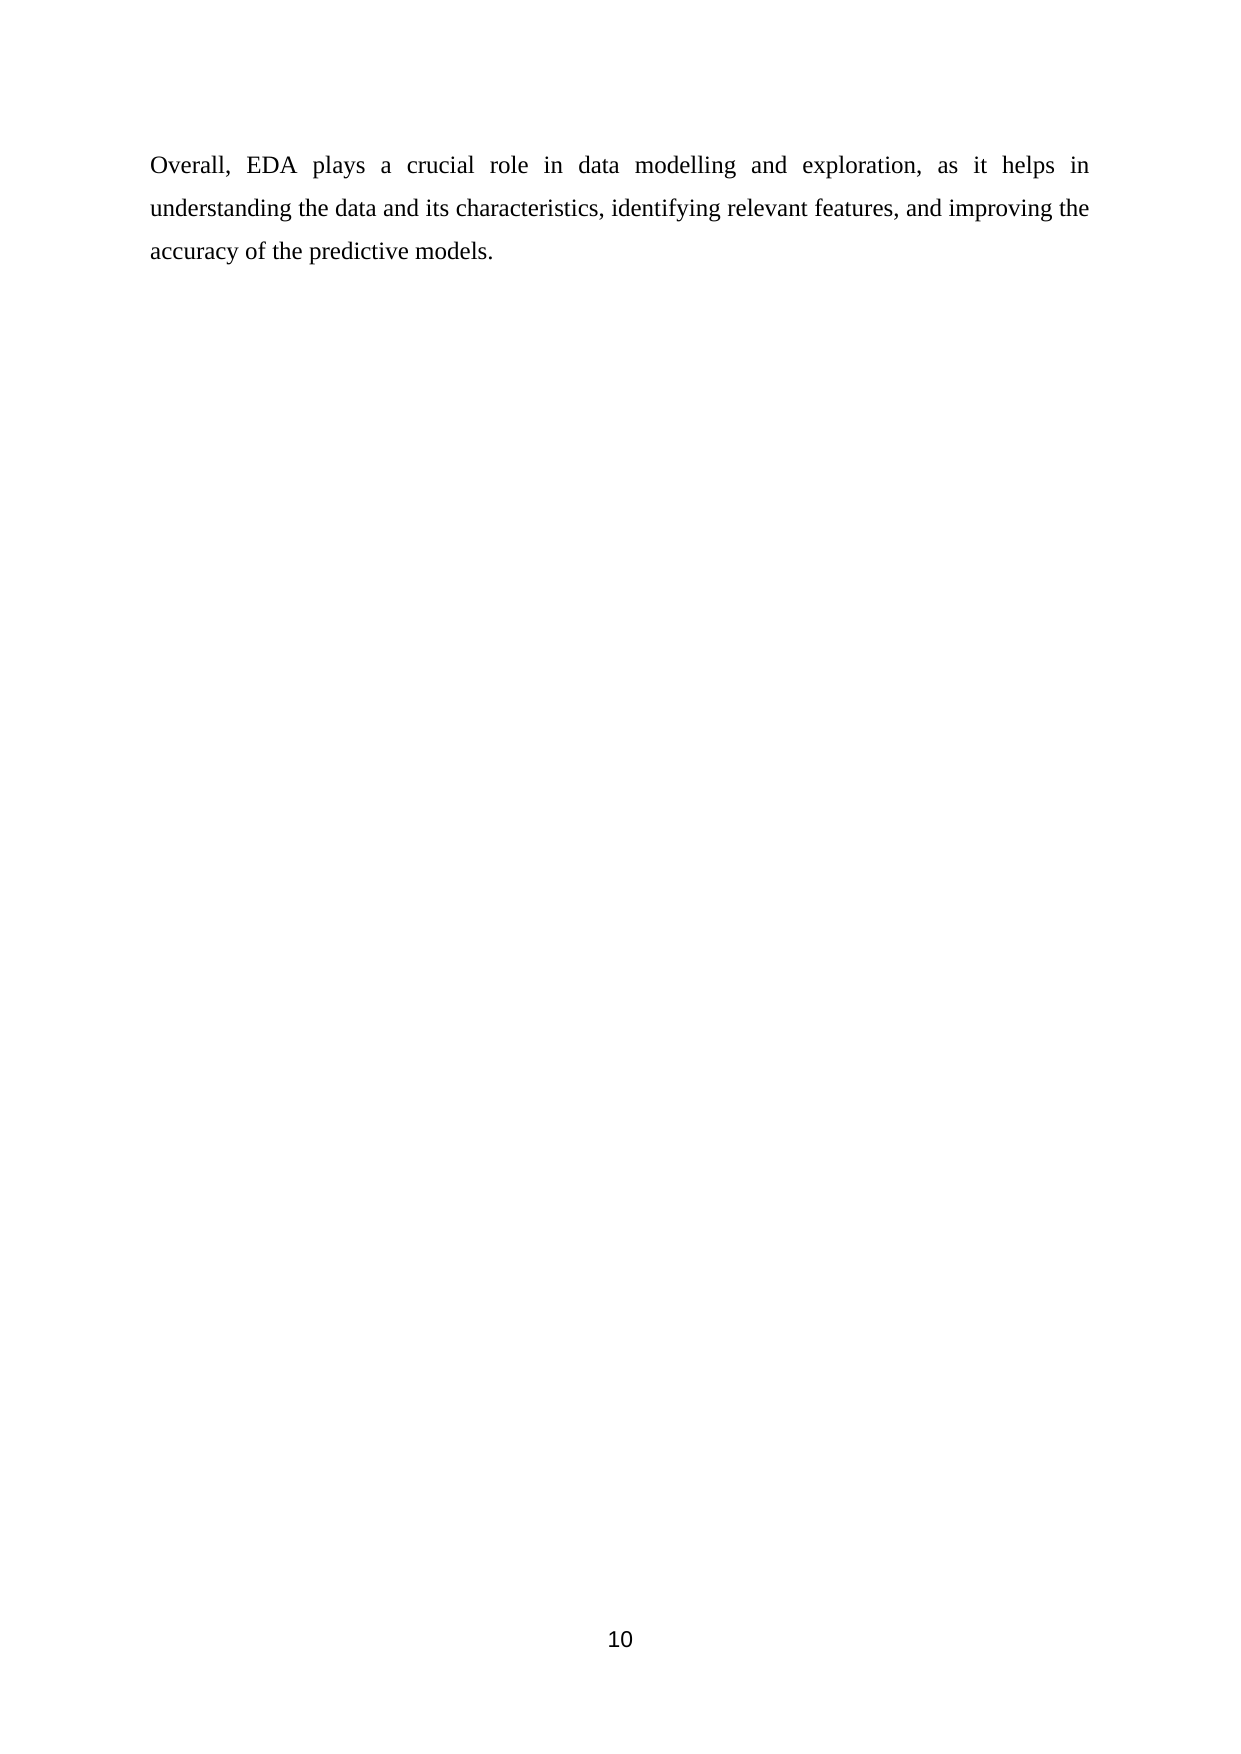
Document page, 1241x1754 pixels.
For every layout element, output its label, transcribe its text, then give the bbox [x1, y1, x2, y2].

text Overall, EDA plays a crucial role in data modelling and exploration, as it helps in understanding the data and its characteristics, identifying relevant features, and improving the accuracy of the predictive models. [150, 150, 1090, 265]
